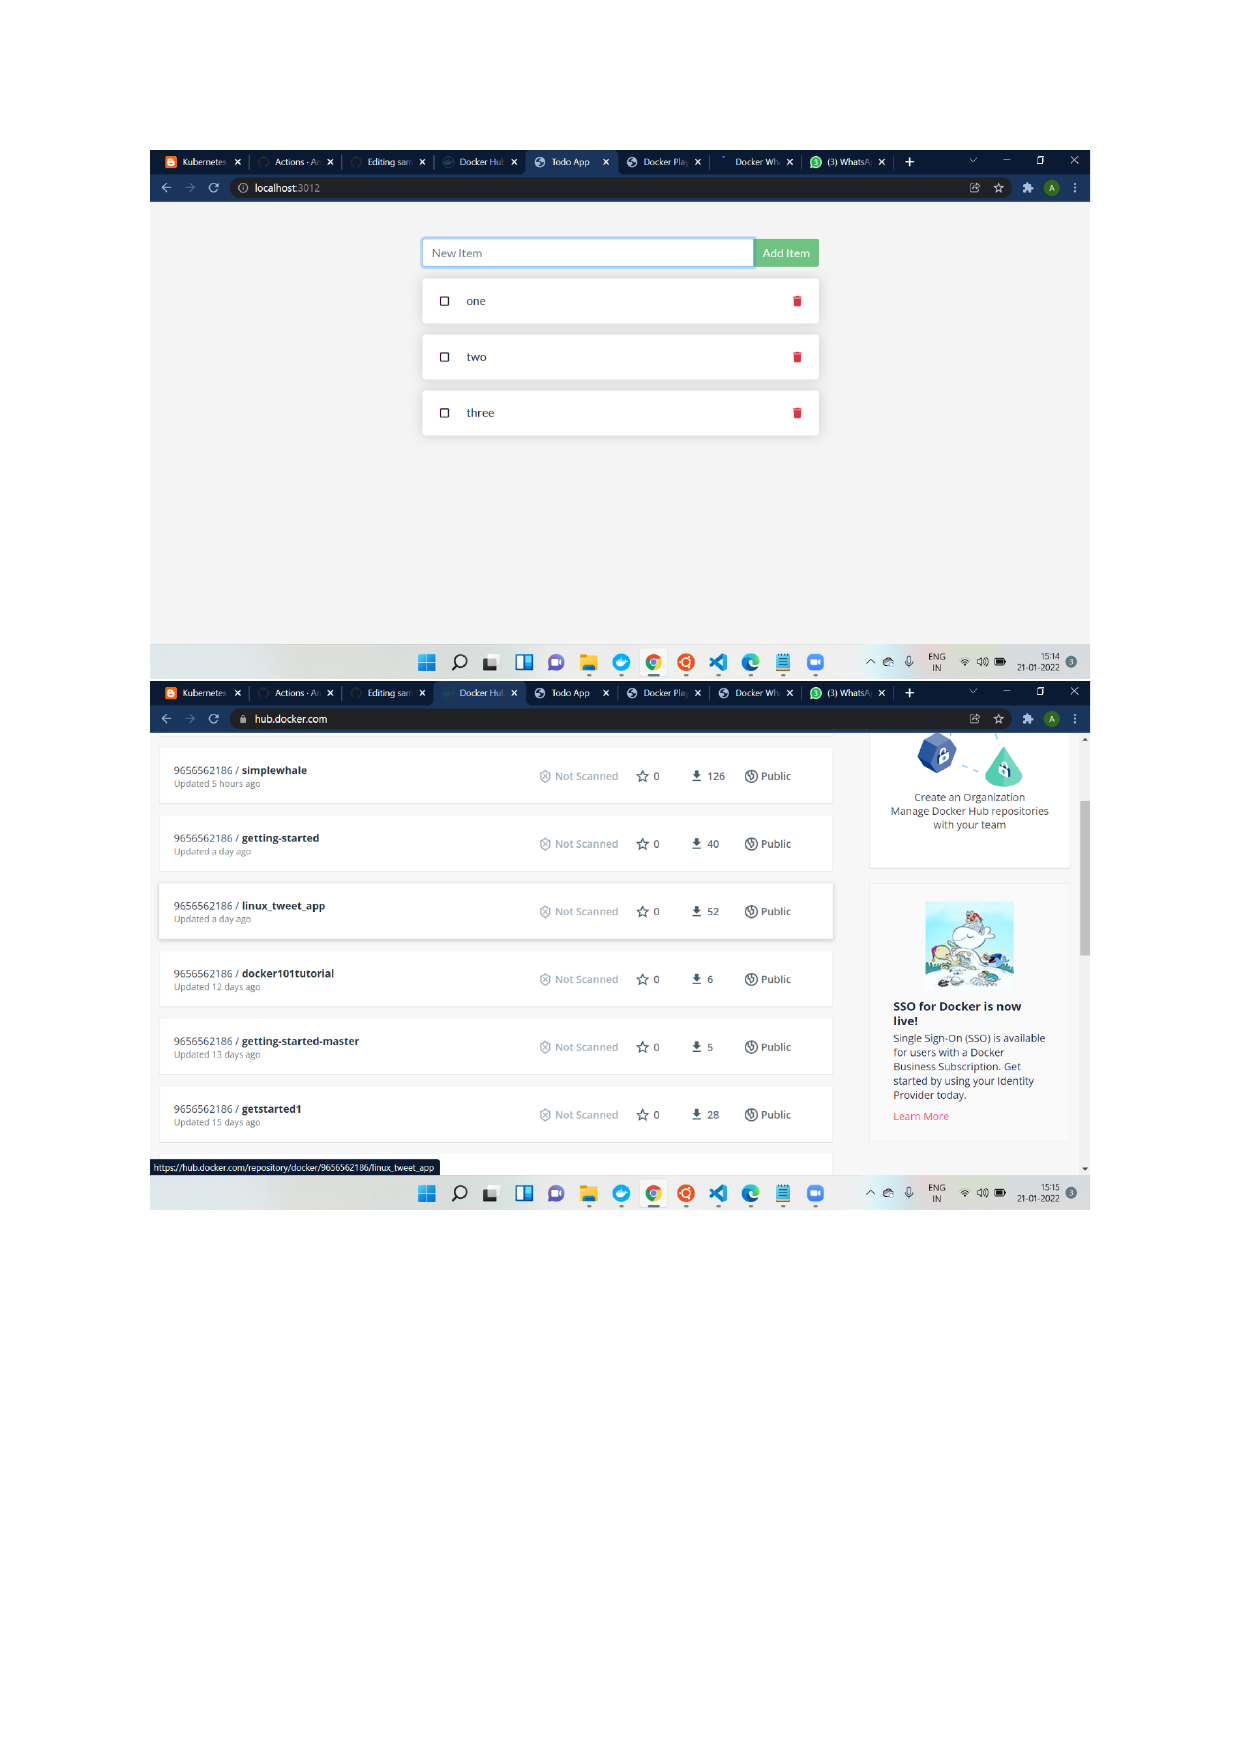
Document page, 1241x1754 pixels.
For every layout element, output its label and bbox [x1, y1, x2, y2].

picture [150, 150, 1091, 679]
picture [150, 681, 1091, 1210]
